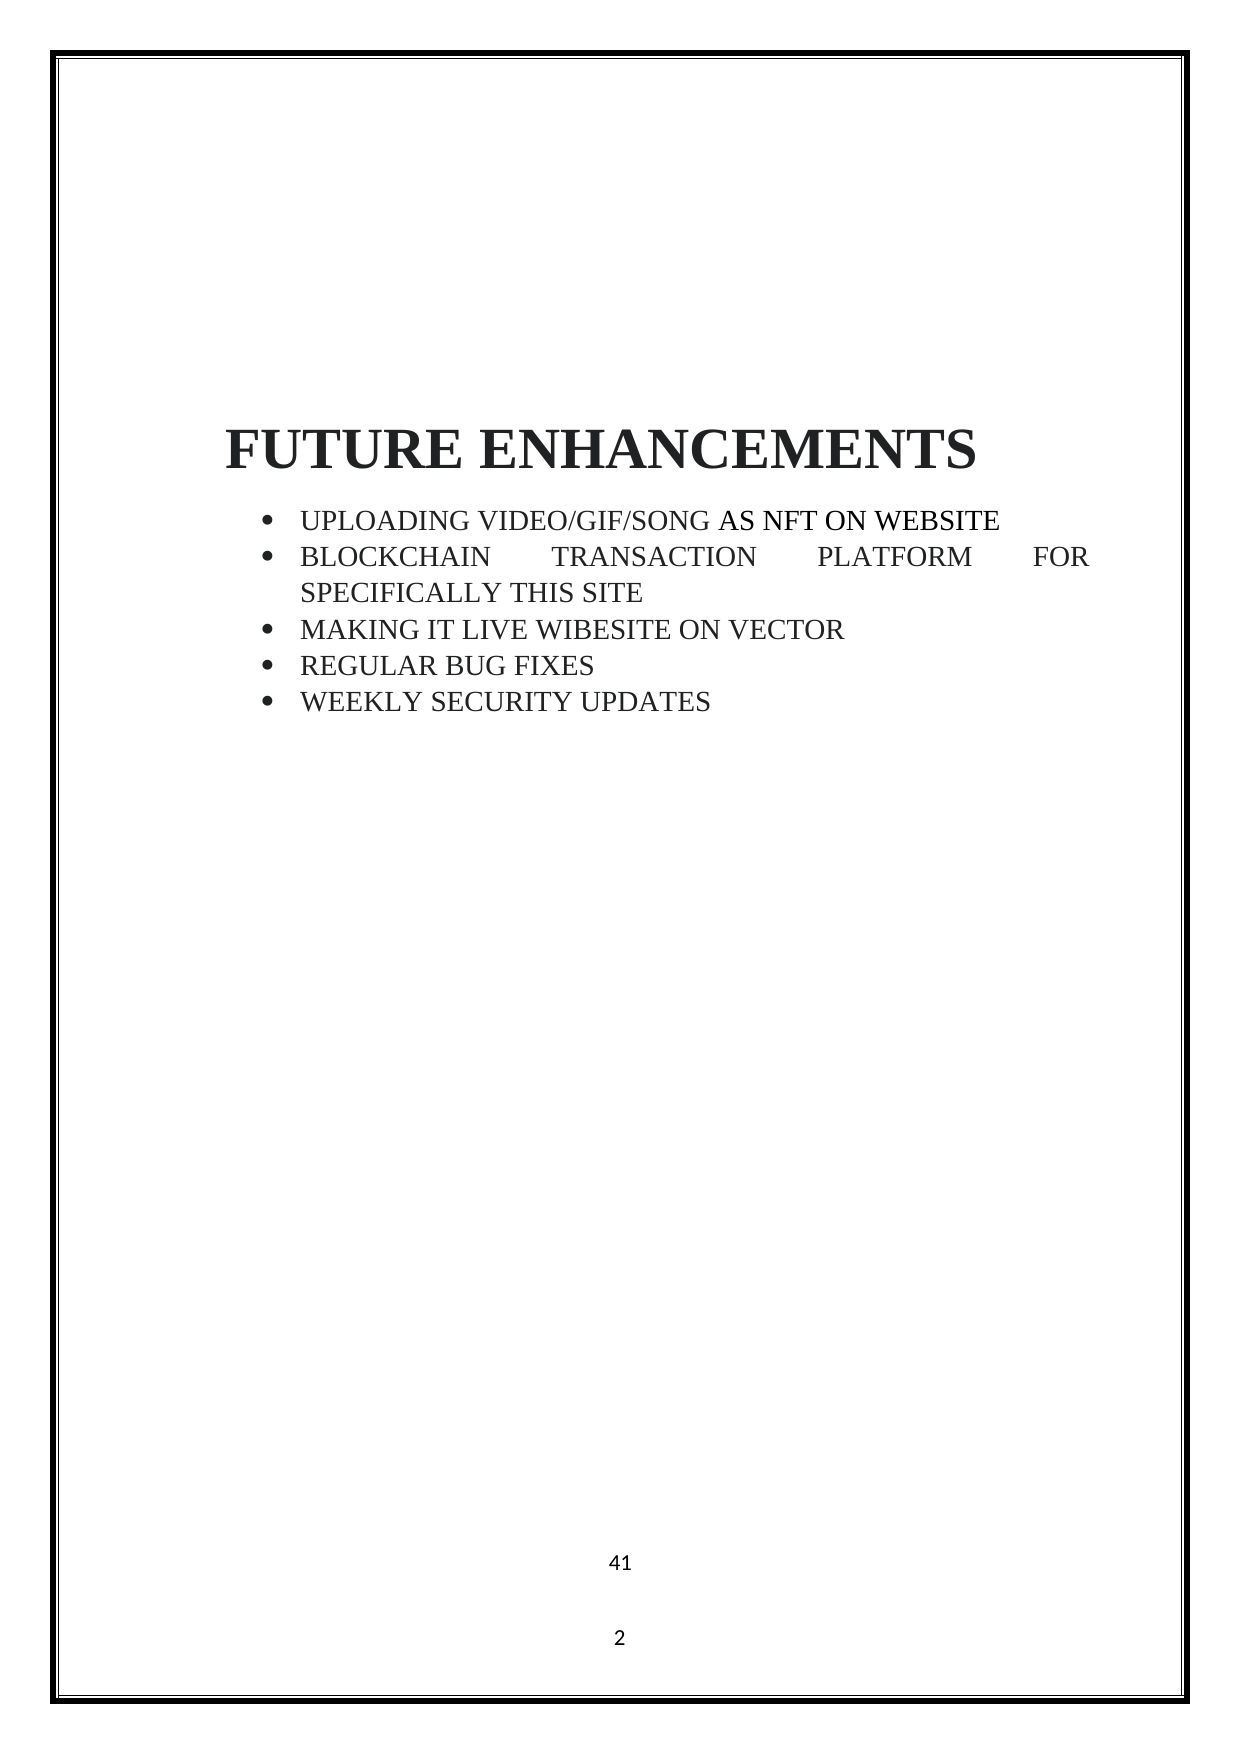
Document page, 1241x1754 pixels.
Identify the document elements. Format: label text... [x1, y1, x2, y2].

list UPLOADING VIDEO/GIF/SONG AS NFT ON WEBSITE [262, 503, 1090, 537]
list BLOCKCHAIN TRANSACTION PLATFORM FOR SPECIFICALLY THIS SITE [262, 539, 1090, 609]
list WEEKLY SECURITY UPDATES [262, 684, 1090, 718]
list MAKING IT LIVE WIBESITE ON VECTOR [262, 612, 1090, 645]
text FUTURE ENHANCEMENTS [150, 414, 1090, 481]
list REGULAR BUG FIXES [262, 648, 1090, 682]
